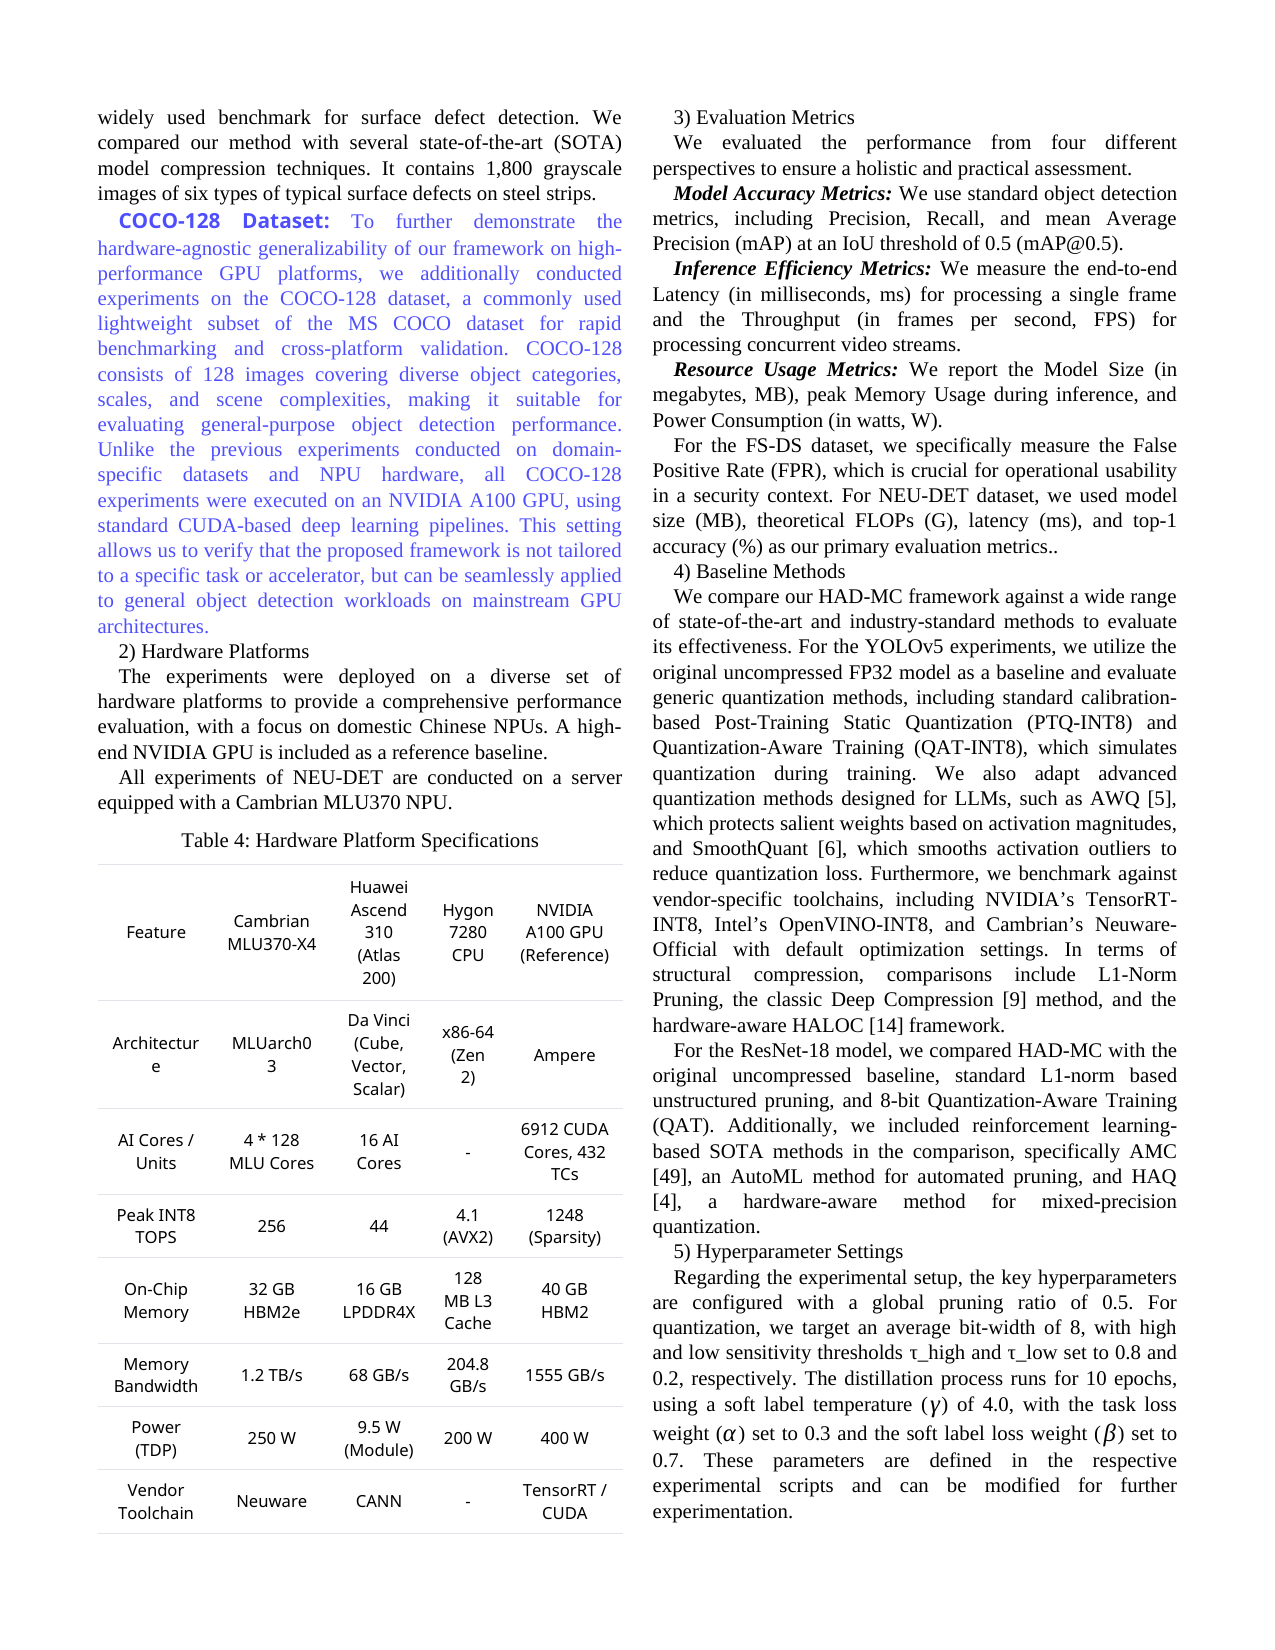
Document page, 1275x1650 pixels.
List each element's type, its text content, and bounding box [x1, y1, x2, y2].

table_header NVIDIA A100 GPU (Reference) [507, 865, 622, 1000]
table_cell Memory Bandwidth [98, 1344, 214, 1406]
table_cell 1.2 TB/s [214, 1344, 329, 1406]
list Model Accuracy Metrics: We use standard object detection metrics, including Precision, Recall, and mean Average Precision (mAP) at an IoU threshold of 0.5 (mAP@0.5). [652, 181, 1177, 255]
table_cell x86-64 (Zen 2) [429, 1001, 507, 1108]
table_cell Ampere [507, 1001, 622, 1108]
table_cell 44 [329, 1195, 429, 1257]
table_cell 4.1 (AVX2) [429, 1195, 507, 1257]
table_header Feature [98, 865, 214, 1000]
table_cell Vendor Toolchain [98, 1470, 214, 1532]
text Table 4: Hardware Platform Specifications [97, 828, 622, 852]
table_cell 6912 CUDA Cores, 432 TCs [507, 1109, 622, 1194]
list Resource Usage Metrics: We report the Model Size (in megabytes, MB), peak Memory Usage during inference, and Power Consumption (in watts, W). [652, 357, 1177, 432]
table_cell Neuware [214, 1470, 329, 1532]
list Hyperparameter Settings [652, 1239, 1177, 1263]
list We evaluated the performance from four different perspectives to ensure a holistic and practical assessment. [652, 130, 1177, 179]
table_cell - [429, 1470, 507, 1532]
list COCO-128 Dataset: To further demonstrate the hardware-agnostic generalizability of our framework on high-performance GPU platforms, we additionally conducted experiments on the COCO-128 dataset, a commonly used lightweight subset of the MS COCO dataset for rapid benchmarking and cross-platform validation. COCO-128 consists of 128 images covering diverse object categories, scales, and scene complexities, making it suitable for evaluating general-purpose object detection performance. Unlike the previous experiments conducted on domain-specific datasets and NPU hardware, all COCO-128 experiments were executed on an NVIDIA A100 GPU, using standard CUDA-based deep learning pipelines. This setting allows us to verify that the proposed framework is not tailored to a specific task or accelerator, but can be seamlessly applied to general object detection workloads on mainstream GPU architectures. [97, 206, 622, 638]
table_cell Power (TDP) [98, 1407, 214, 1469]
table_cell MLUarch03 [214, 1001, 329, 1108]
table_cell On-Chip Memory [98, 1258, 214, 1343]
table_cell 1248 (Sparsity) [507, 1195, 622, 1257]
table_cell 1555 GB/s [507, 1344, 622, 1406]
table_cell 200 W [429, 1407, 507, 1469]
list For the FS-DS dataset, we specifically measure the False Positive Rate (FPR), which is crucial for operational usability in a security context. For NEU-DET dataset, we used model size (MB), theoretical FLOPs (G), latency (ms), and top-1 accuracy (%) as our primary evaluation metrics.. [652, 433, 1177, 558]
list The experiments were deployed on a diverse set of hardware platforms to provide a comprehensive performance evaluation, with a focus on domestic Chinese NPUs. A high-end NVIDIA GPU is included as a reference baseline. [97, 664, 622, 764]
table_cell 32 GB HBM2e [214, 1258, 329, 1343]
table_cell CANN [329, 1470, 429, 1532]
table_cell 250 W [214, 1407, 329, 1469]
table_cell 4 * 128 MLU Cores [214, 1109, 329, 1194]
list Evaluation Metrics [652, 105, 1177, 129]
text For the ResNet-18 model, we compared HAD-MC with the original uncompressed baseline, standard L1-norm based unstructured pruning, and 8-bit Quantization-Aware Training (QAT). Additionally, we included reinforcement learning-based SOTA methods in the comparison, specifically AMC [49], an AutoML method for automated pruning, and HAQ [4], a hardware-aware method for mixed-precision quantization. [652, 1038, 1177, 1238]
table_cell Peak INT8 TOPS [98, 1195, 214, 1257]
list Inference Efficiency Metrics: We measure the end-to-end Latency (in milliseconds, ms) for processing a single frame and the Throughput (in frames per second, FPS) for processing concurrent video streams. [652, 256, 1177, 356]
table_cell AI Cores / Units [98, 1109, 214, 1194]
table_cell 68 GB/s [329, 1344, 429, 1406]
list All experiments of NEU-DET are conducted on a server equipped with a Cambrian MLU370 NPU. [97, 765, 622, 814]
text We compare our HAD-MC framework against a wide range of state-of-the-art and industry-standard methods to evaluate its effectiveness. For the YOLOv5 experiments, we utilize the original uncompressed FP32 model as a baseline and evaluate generic quantization methods, including standard calibration-based Post-Training Static Quantization (PTQ-INT8) and Quantization-Aware Training (QAT-INT8), which simulates quantization during training. We also adapt advanced quantization methods designed for LLMs, such as AWQ [5], which protects salient weights based on activation magnitudes, and SmoothQuant [6], which smooths activation outliers to reduce quantization loss. Furthermore, we benchmark against vendor-specific toolchains, including NVIDIA’s TensorRT-INT8, Intel’s OpenVINO-INT8, and Cambrian’s Neuware-Official with default optimization settings. In terms of structural compression, comparisons include L1-Norm Pruning, the classic Deep Compression [9] method, and the hardware-aware HALOC [14] framework. [652, 584, 1177, 1037]
list Hardware Platforms [97, 639, 622, 663]
table_cell - [429, 1109, 507, 1194]
table_cell Da Vinci (Cube, Vector, Scalar) [329, 1001, 429, 1108]
table_cell 128 MB L3 Cache [429, 1258, 507, 1343]
table_cell 16 GB LPDDR4X [329, 1258, 429, 1343]
table_header Huawei Ascend 310 (Atlas 200) [329, 865, 429, 1000]
table_cell TensorRT / CUDA [507, 1470, 622, 1532]
table_cell 256 [214, 1195, 329, 1257]
table_cell 9.5 W (Module) [329, 1407, 429, 1469]
table_cell 400 W [507, 1407, 622, 1469]
table_cell 40 GB HBM2 [507, 1258, 622, 1343]
table_cell 16 AI Cores [329, 1109, 429, 1194]
table_cell 204.8 GB/s [429, 1344, 507, 1406]
text Regarding the experimental setup, the key hyperparameters are configured with a global pruning ratio of 0.5. For quantization, we target an average bit-width of 8, with high and low sensitivity thresholds τ_high and τ_low set to 0.8 and 0.2, respectively. The distillation process runs for 10 epochs, using a soft label temperature () of 4.0, with the task loss weight () set to 0.3 and the soft label loss weight () set to 0.7. These parameters are defined in the respective experimental scripts and can be modified for further experimentation. [652, 1264, 1177, 1523]
list Baseline Methods [652, 559, 1177, 583]
table_header Hygon 7280 CPU [429, 865, 507, 1000]
table_cell Architecture [98, 1001, 214, 1108]
table_header Cambrian MLU370-X4 [214, 865, 329, 1000]
